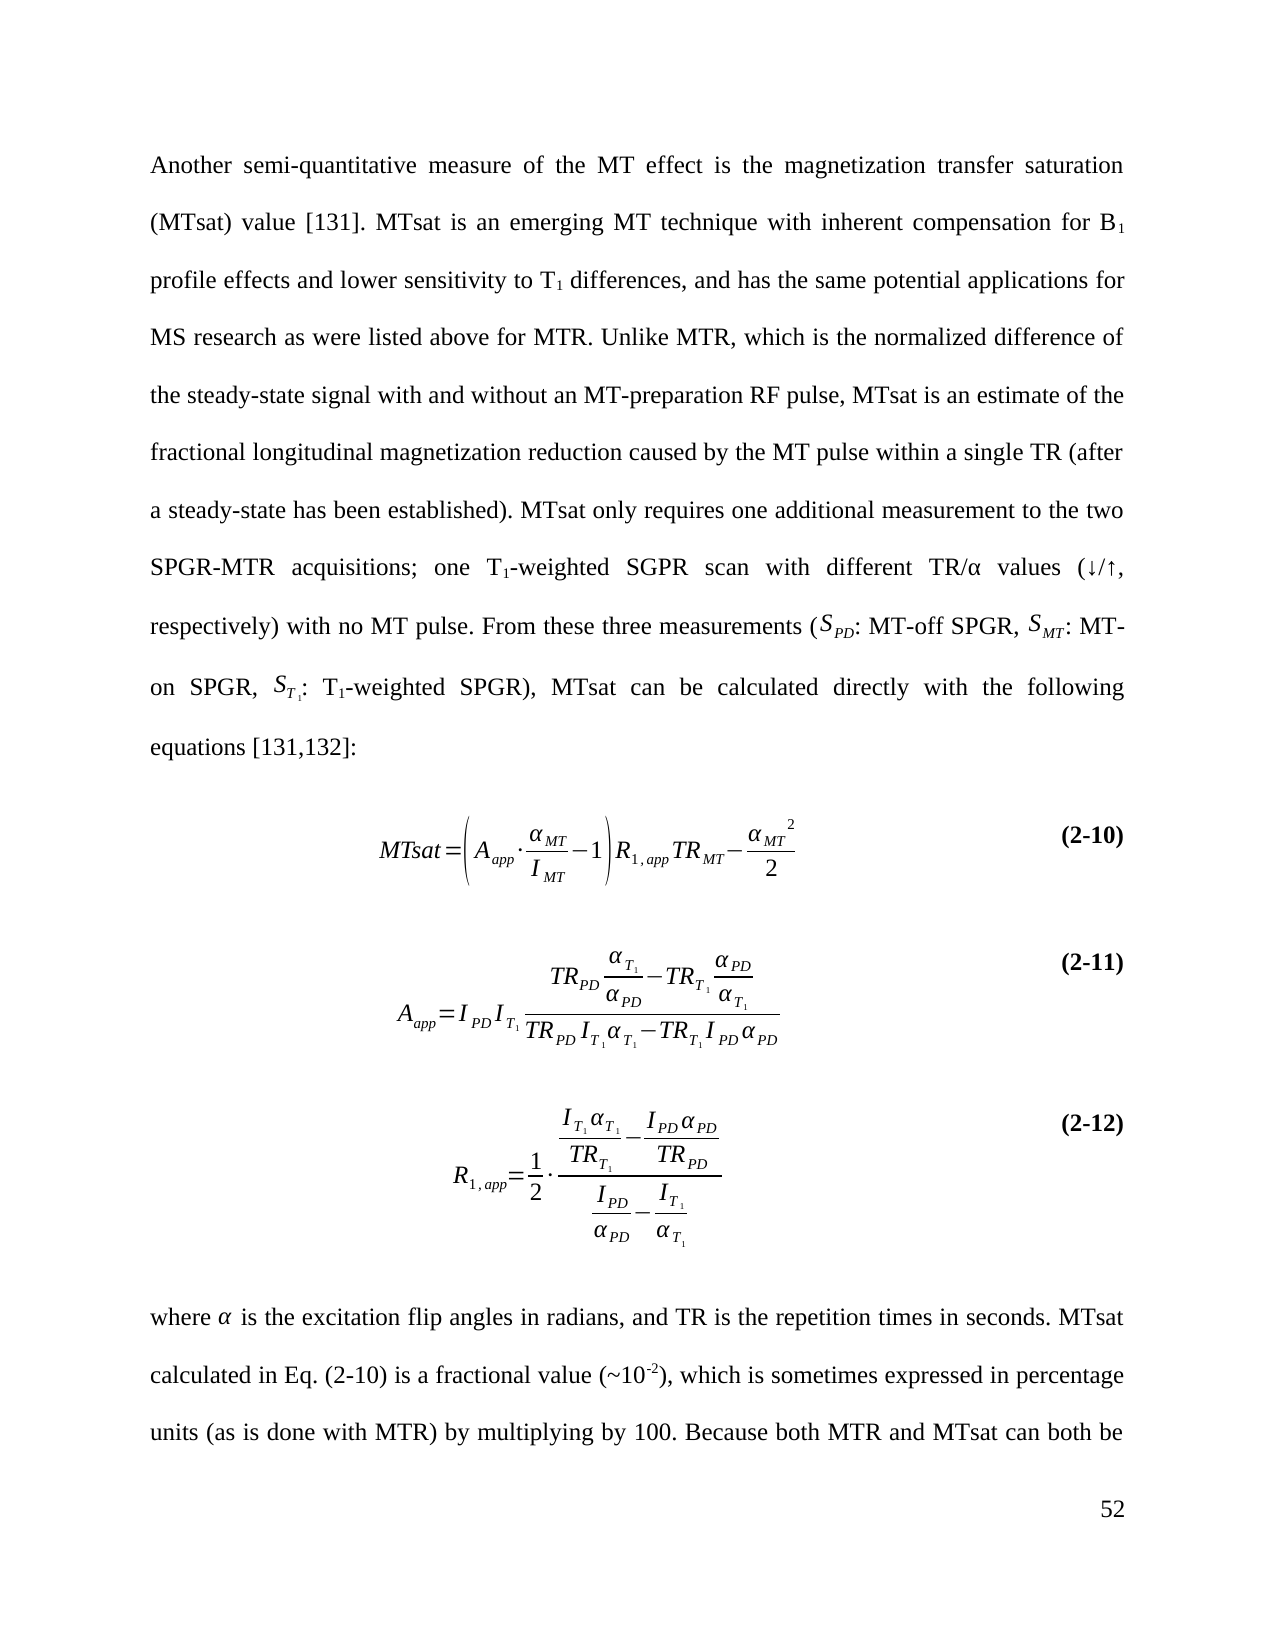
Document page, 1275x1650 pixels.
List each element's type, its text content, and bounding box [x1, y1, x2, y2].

table_cell (2-12) [1025, 1104, 1135, 1302]
table_cell (2-11) [1025, 942, 1135, 1103]
table_cell [150, 1104, 1025, 1302]
table_header [150, 815, 1025, 942]
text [150, 1302, 1125, 1446]
table_header (2-10) [1025, 815, 1135, 942]
text Another semi-quantitative measure of the MT effect is the magnetization transfer saturation (MTsat) value [131]. MTsat is an emerging MT technique with inherent compensation for B1 profile effects and lower sensitivity to T1 differences, and has the same potential applications for MS research as were listed above for MTR. Unlike MTR, which is the normalized difference of the steady-state signal with and without an MT-preparation RF pulse, MTsat is an estimate of the fractional longitudinal magnetization reduction caused by the MT pulse within a single TR (after a steady-state has been established). MTsat only requires one additional measurement to the two SPGR-MTR acquisitions; one T1-weighted SGPR scan with different TR/α values (↓/↑, respectively) with no MT pulse. From these three measurements (: MT-off SPGR, : MT-on SPGR, : T1-weighted SPGR), MTsat can be calculated directly with the following equations [131,132]: [150, 150, 1125, 761]
table_cell [150, 942, 1025, 1103]
